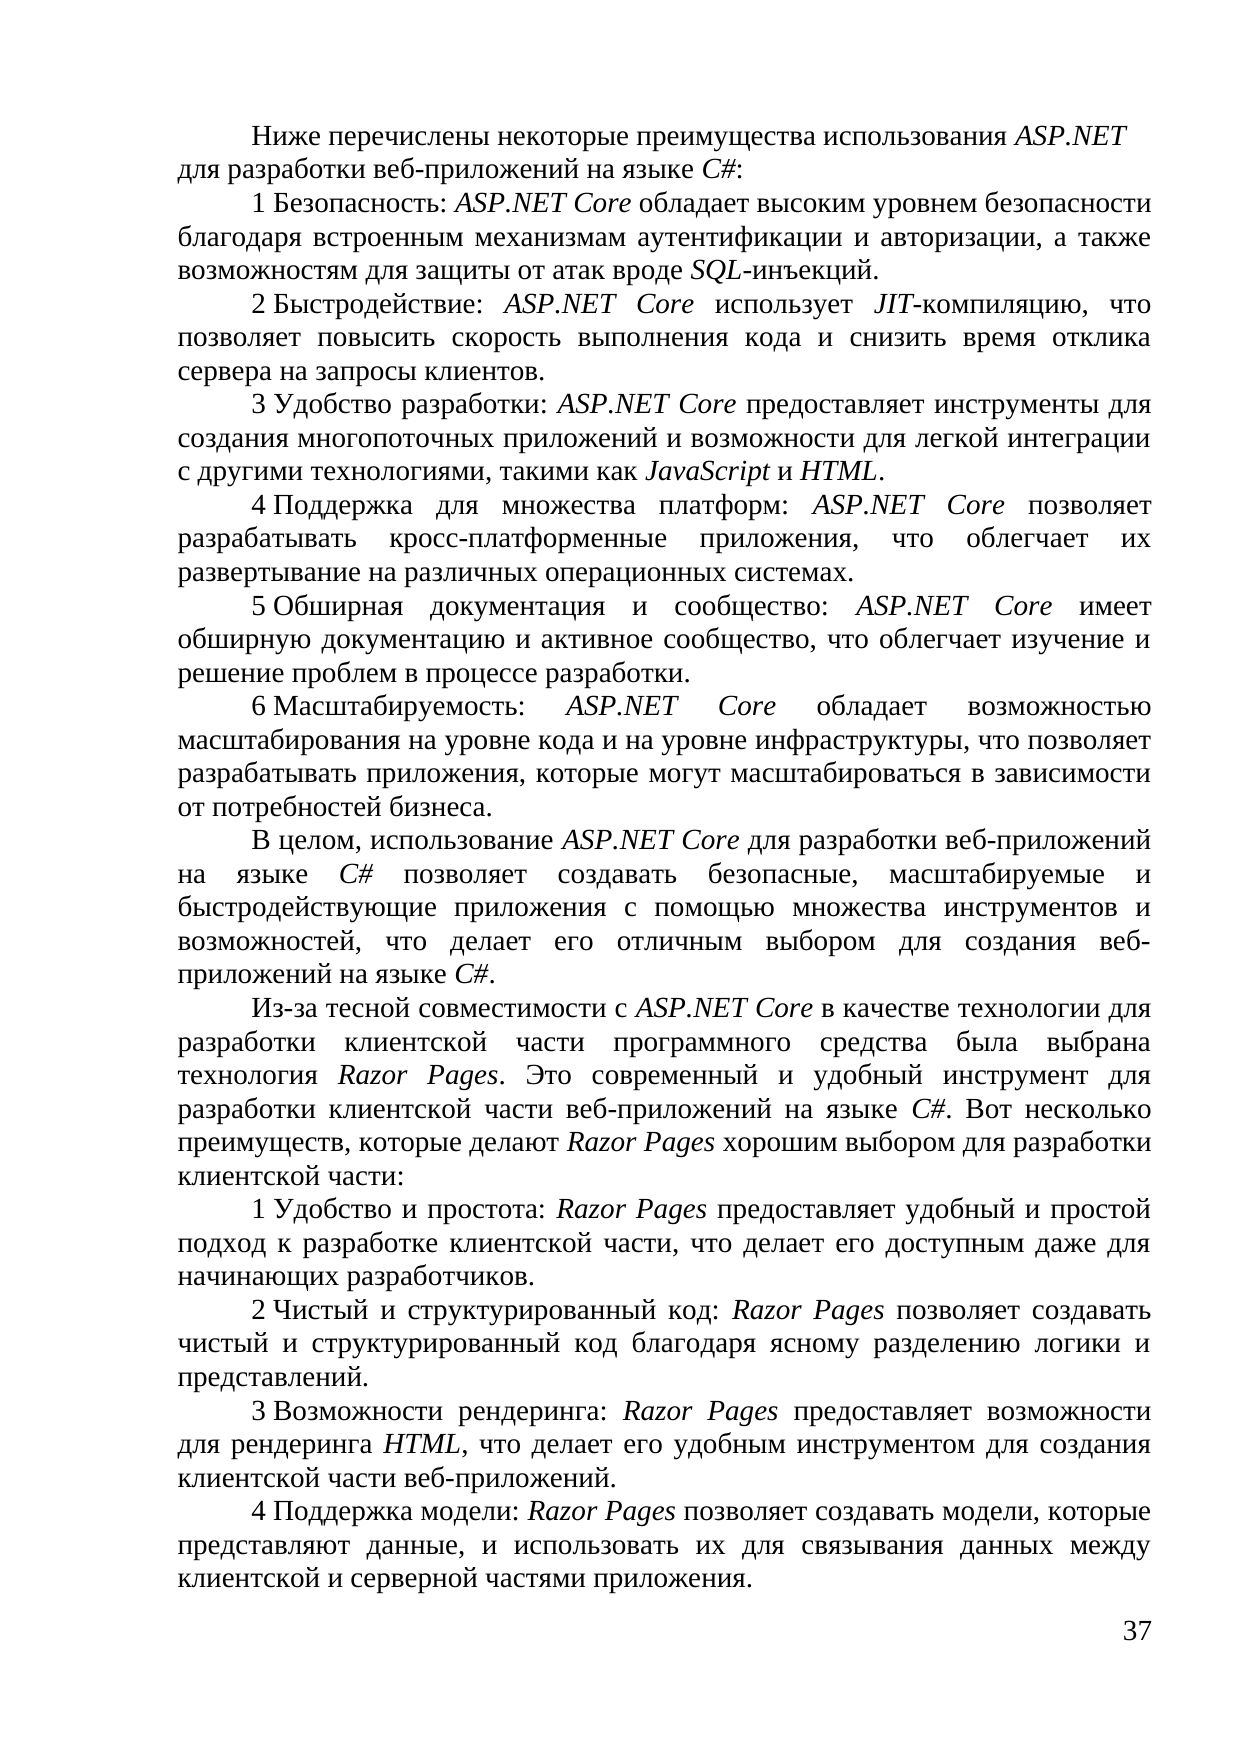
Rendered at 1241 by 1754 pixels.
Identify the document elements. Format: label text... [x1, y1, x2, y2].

list Чистый и структурированный код: Razor Pages позволяет создавать чистый и структурированный код благодаря ясному разделению логики и представлений. [177, 1292, 1152, 1393]
list Обширная документация и сообщество: ASP.NET Core имеет обширную документацию и активное сообщество, что облегчает изучение и решение проблем в процессе разработки. [177, 588, 1152, 688]
list Удобство разработки: ASP.NET Core предоставляет инструменты для создания многопоточных приложений и возможности для легкой интеграции с другими технологиями, такими как JavaScript и HTML. [177, 386, 1152, 487]
text Из-за тесной совместимости с ASP.NET Core в качестве технологии для разработки клиентской части программного средства была выбрана технология Razor Pages. Это современный и удобный инструмент для разработки клиентской части веб-приложений на языке C#. Вот несколько преимуществ, которые делают Razor Pages хорошим выбором для разработки клиентской части: [177, 990, 1152, 1191]
text В целом, использование ASP.NET Core для разработки веб-приложений на языке C# позволяет создавать безопасные, масштабируемые и быстродействующие приложения с помощью множества инструментов и возможностей, что делает его отличным выбором для создания веб-приложений на языке C#. [177, 822, 1152, 990]
list Безопасность: ASP.NET Core обладает высоким уровнем безопасности благодаря встроенным механизмам аутентификации и авторизации, а также возможностям для защиты от атак вроде SQL-инъекций. [177, 185, 1152, 286]
list Удобство и простота: Razor Pages предоставляет удобный и простой подход к разработке клиентской части, что делает его доступным даже для начинающих разработчиков. [177, 1191, 1152, 1292]
list Масштабируемость: ASP.NET Core обладает возможностью масштабирования на уровне кода и на уровне инфраструктуры, что позволяет разрабатывать приложения, которые могут масштабироваться в зависимости от потребностей бизнеса. [177, 688, 1152, 822]
list Поддержка модели: Razor Pages позволяет создавать модели, которые представляют данные, и использовать их для связывания данных между клиентской и серверной частями приложения. [177, 1493, 1152, 1594]
list Быстродействие: ASP.NET Core использует JIT-компиляцию, что позволяет повысить скорость выполнения кода и снизить время отклика сервера на запросы клиентов. [177, 286, 1152, 386]
list Поддержка для множества платформ: ASP.NET Core позволяет разрабатывать кросс-платформенные приложения, что облегчает их развертывание на различных операционных системах. [177, 487, 1152, 588]
list Возможности рендеринга: Razor Pages предоставляет возможности для рендеринга HTML, что делает его удобным инструментом для создания клиентской части веб-приложений. [177, 1393, 1152, 1493]
text Ниже перечислены некоторые преимущества использования ASP.NET для разработки веб-приложений на языке C#: [177, 118, 1152, 185]
